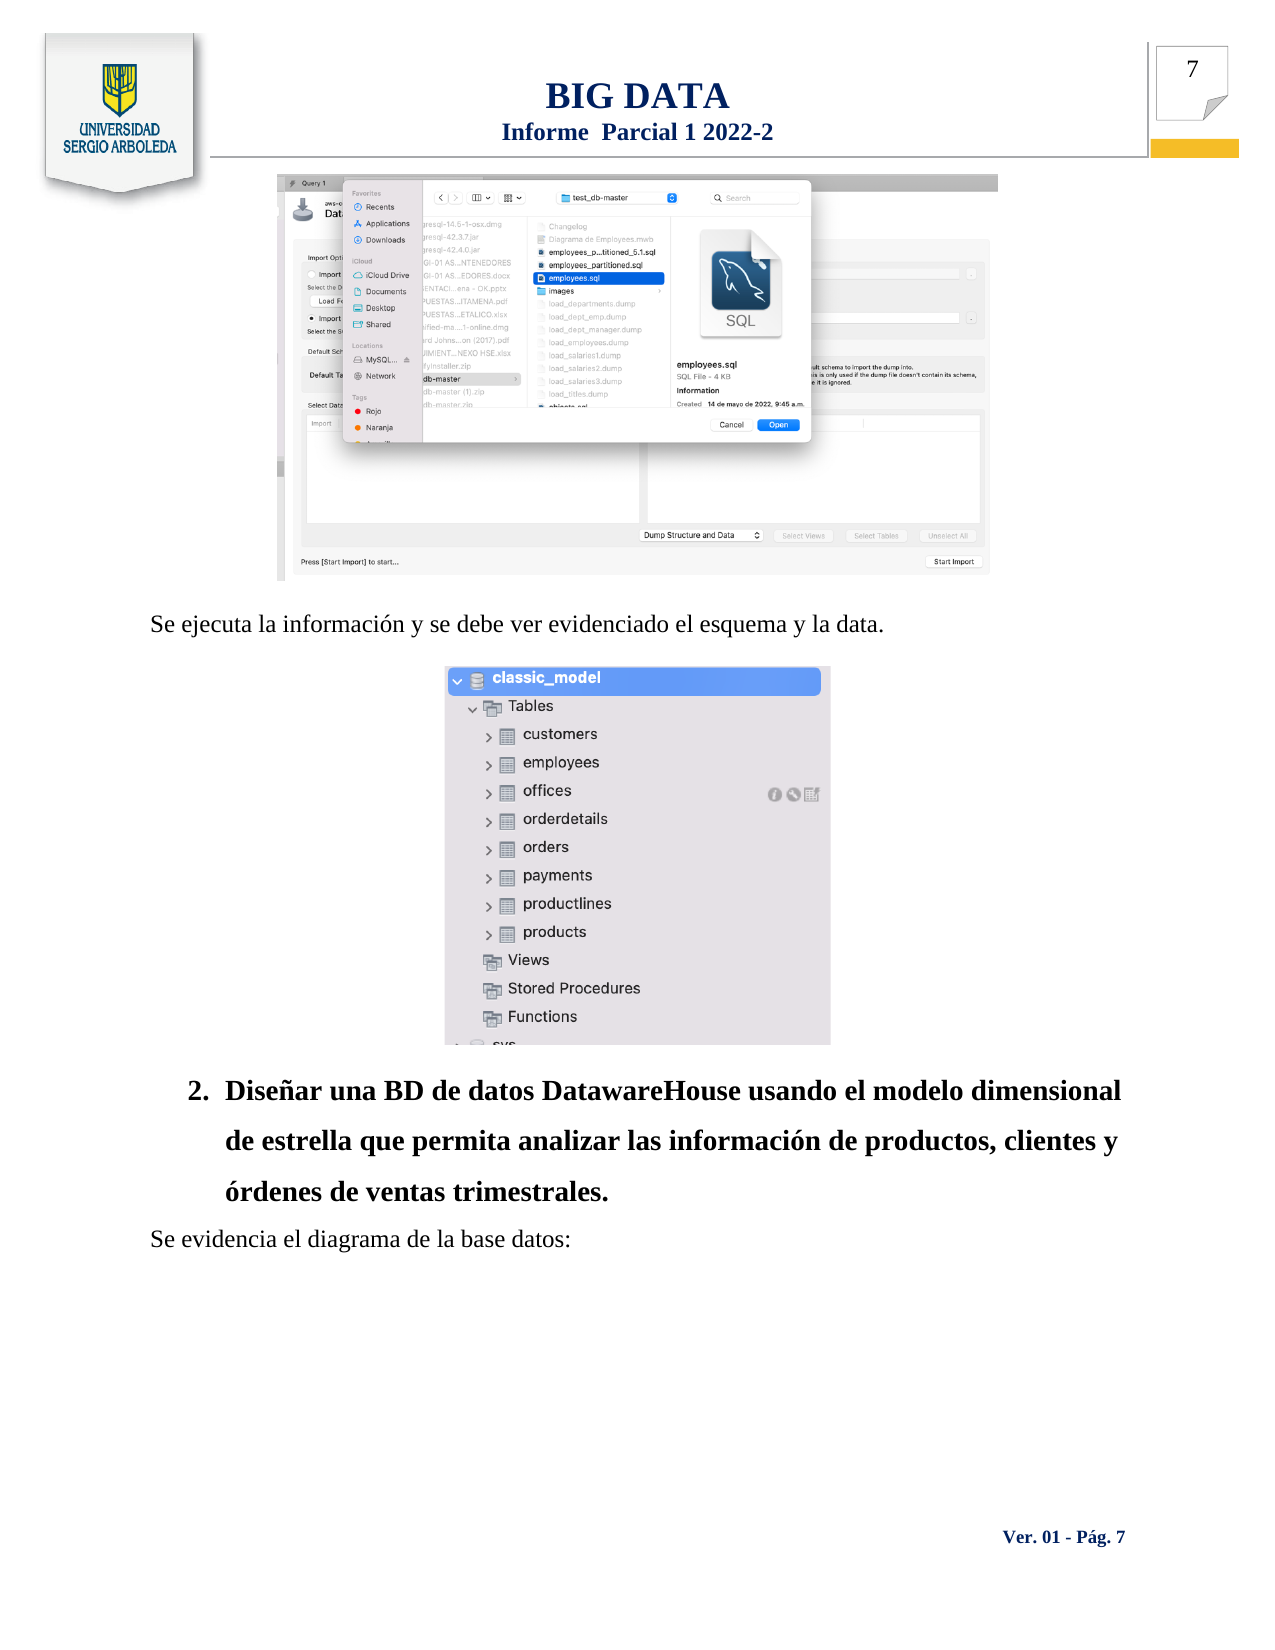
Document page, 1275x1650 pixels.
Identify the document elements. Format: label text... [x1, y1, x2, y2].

picture [277, 174, 998, 581]
picture [33, 33, 212, 216]
text Se evidencia el diagrama de la base datos: [150, 1224, 1125, 1253]
subtitle Diseñar una BD de datos DatawareHouse usando el modelo dimensional de estrella que permita analizar las información de productos, clientes y órdenes de ventas trimestrales. [187, 1073, 1125, 1207]
picture [444, 666, 831, 1045]
text Se ejecuta la información y se debe ver evidenciado el esquema y la data. [150, 609, 1125, 638]
